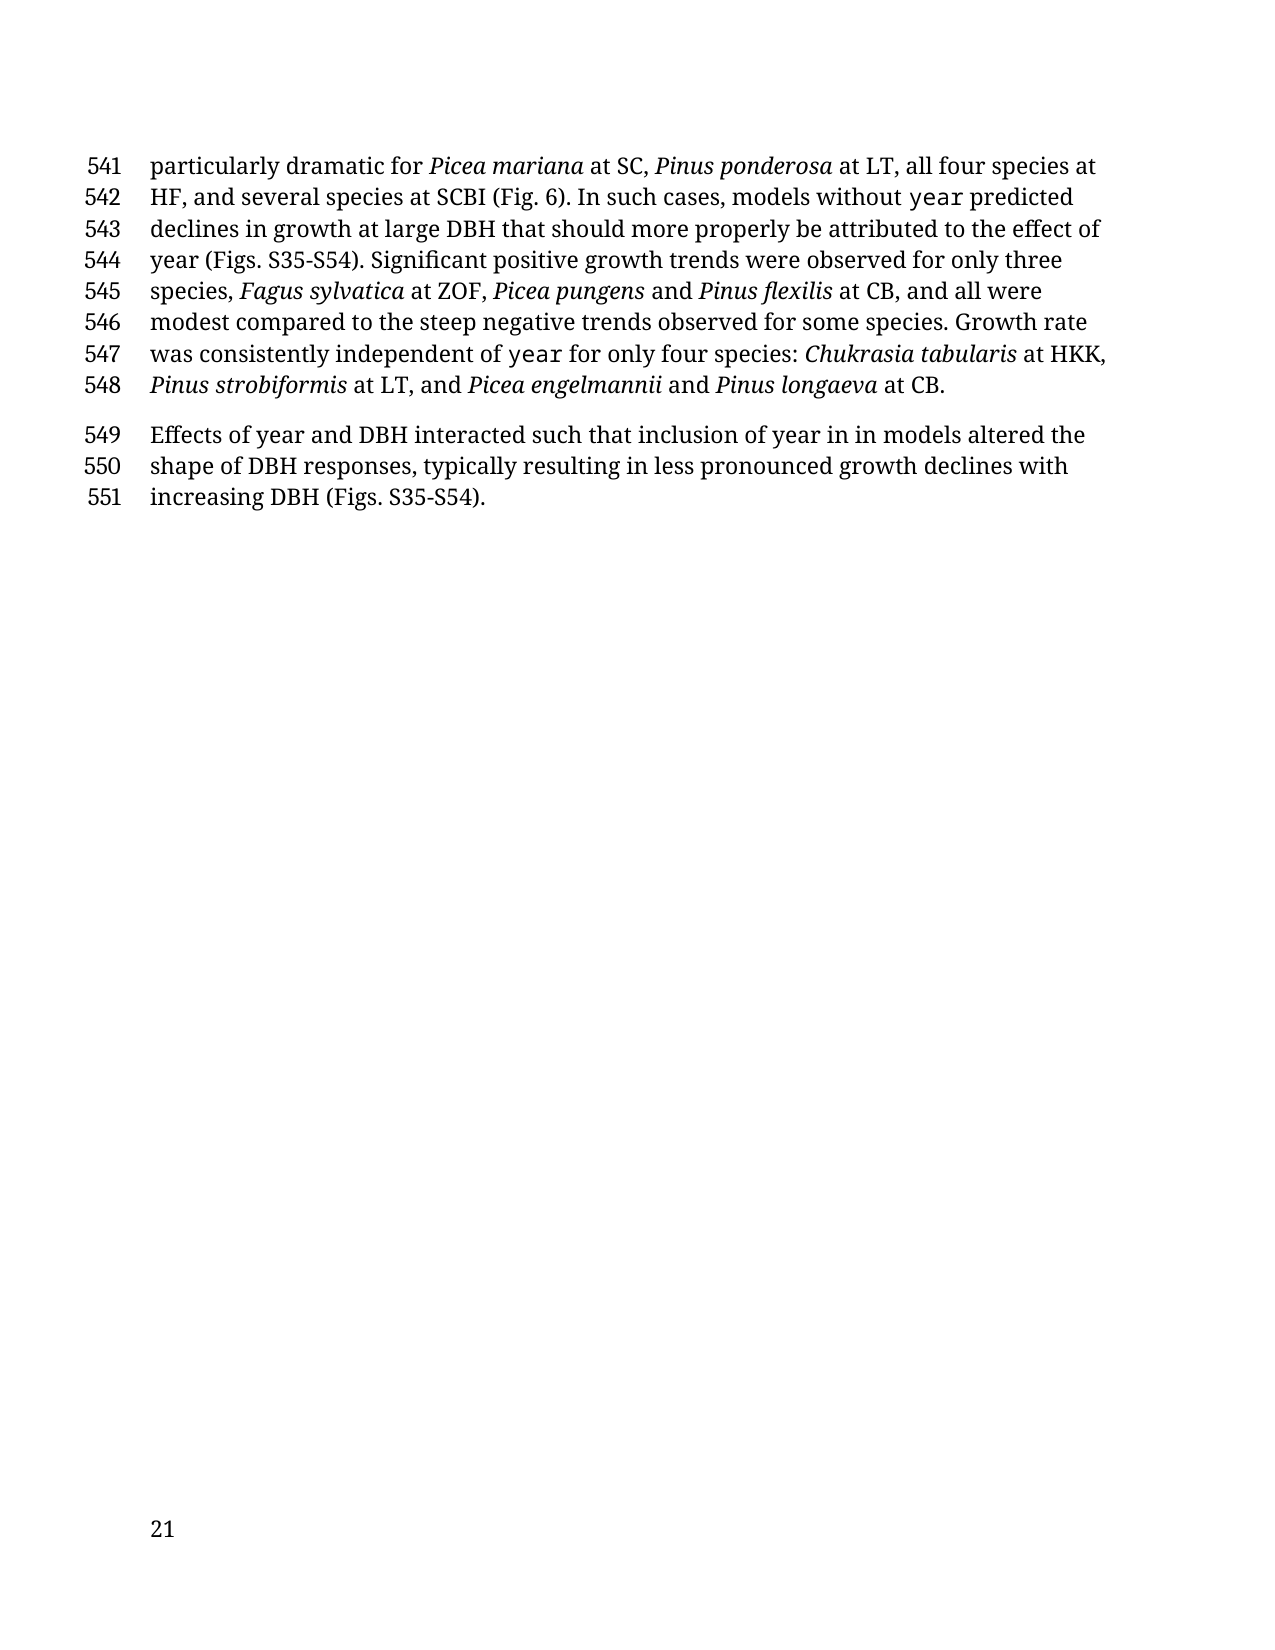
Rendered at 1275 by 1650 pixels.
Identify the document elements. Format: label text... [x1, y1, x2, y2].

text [150, 150, 1125, 400]
text Effects of year and DBH interacted such that inclusion of year in in models altered the shape of DBH responses, typically resulting in less pronounced growth declines with increasing DBH (Figs. S35-S54). [150, 419, 1125, 512]
